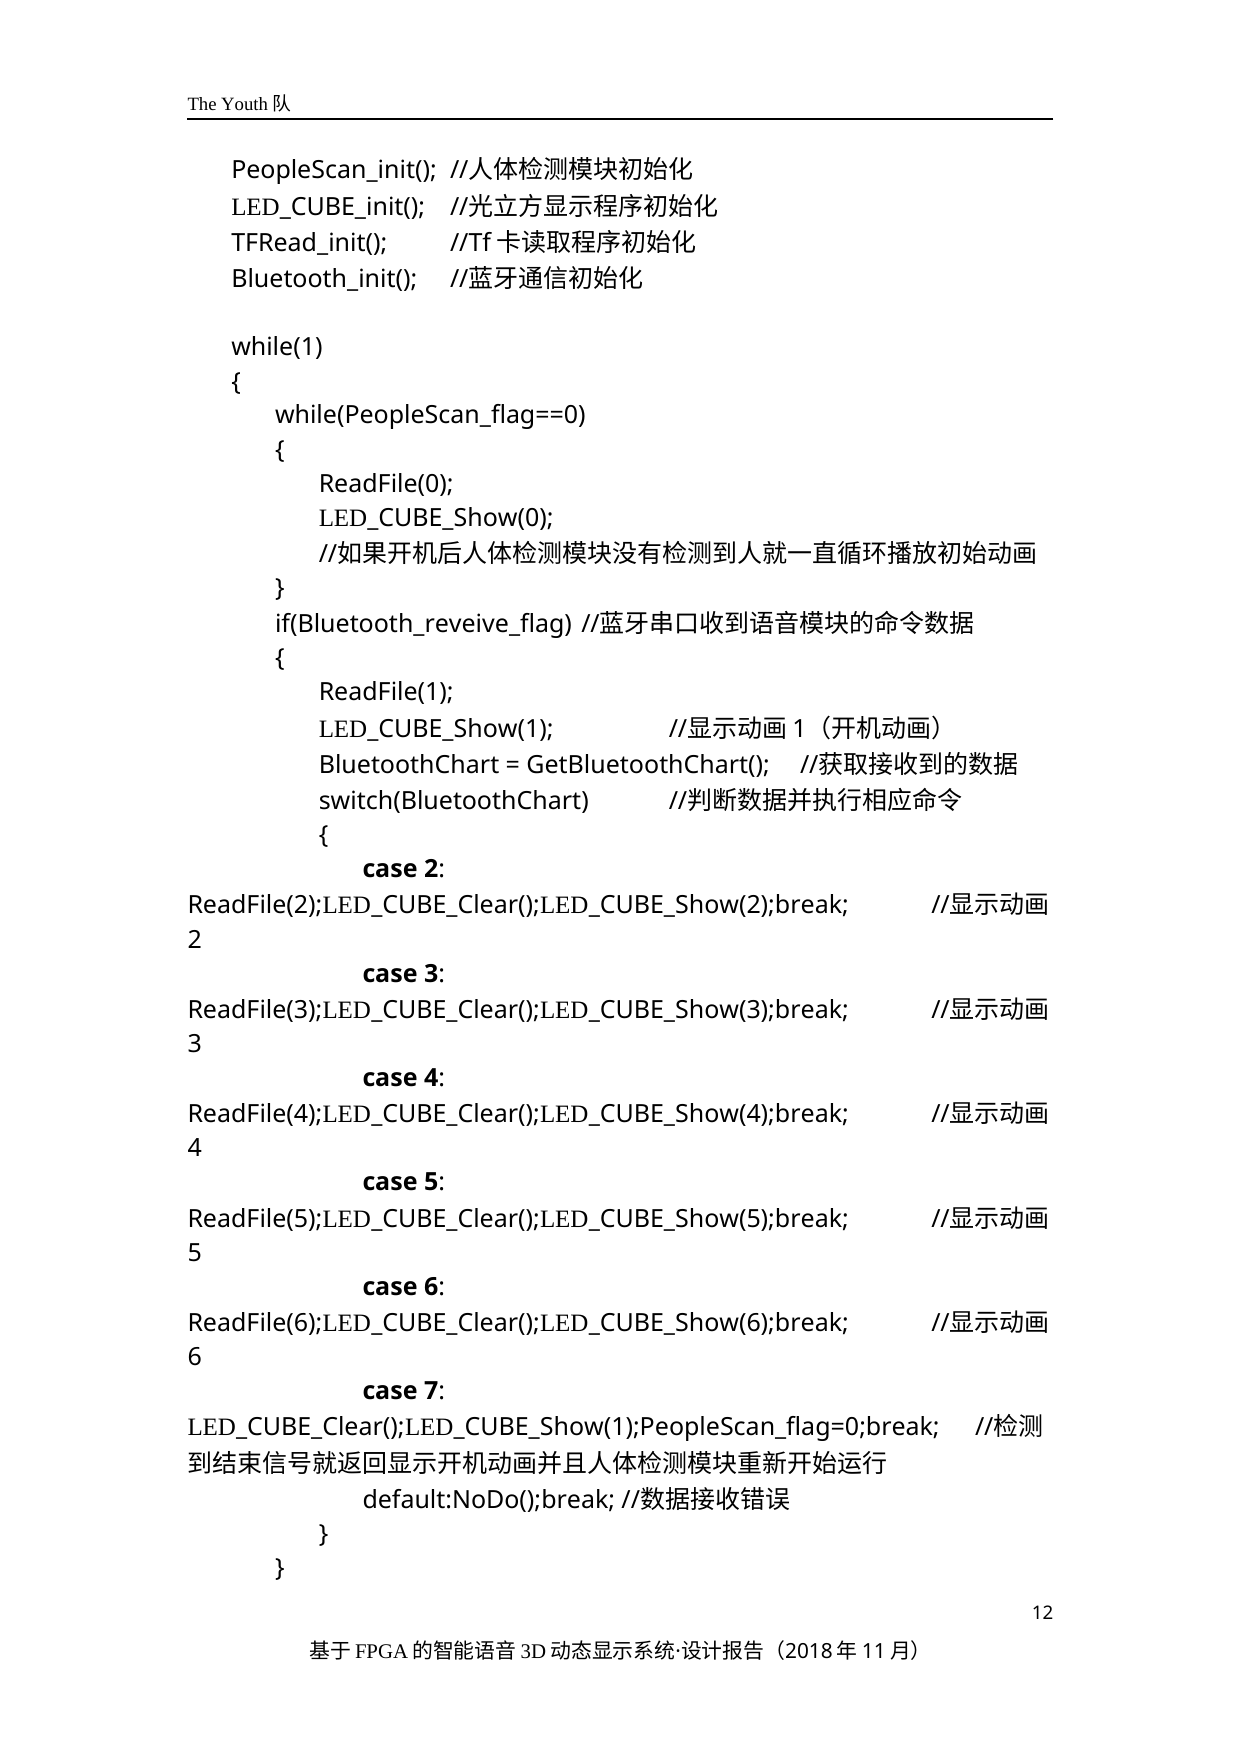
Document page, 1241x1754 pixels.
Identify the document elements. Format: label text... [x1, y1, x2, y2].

text { [187, 640, 1053, 674]
text //如果开机后人体检测模块没有检测到人就一直循环播放初始动画 [275, 533, 1053, 570]
text LED_CUBE_init(); //光立方显示程序初始化 [187, 186, 1053, 222]
text LED_CUBE_Show(0); [187, 499, 1053, 533]
text case 4: ReadFile(4);LED_CUBE_Clear();LED_CUBE_Show(4);break; //显示动画4 [187, 1060, 1053, 1164]
text LED_CUBE_Show(1); //显示动画1（开机动画） [187, 708, 1053, 744]
text ReadFile(0); [187, 465, 1053, 499]
text { [187, 817, 1053, 851]
text case 3: ReadFile(3);LED_CUBE_Clear();LED_CUBE_Show(3);break; //显示动画3 [187, 955, 1053, 1060]
text case 2: ReadFile(2);LED_CUBE_Clear();LED_CUBE_Show(2);break; //显示动画2 [187, 851, 1053, 955]
text } [187, 1516, 1053, 1550]
text while(PeopleScan_flag==0) [187, 397, 1053, 431]
text PeopleScan_init(); //人体检测模块初始化 [187, 150, 1053, 186]
text TFRead_init(); //Tf卡读取程序初始化 [187, 222, 1053, 259]
text } [187, 570, 1053, 604]
text ReadFile(1); [187, 674, 1053, 708]
text } [187, 1550, 1053, 1584]
text { [187, 431, 1053, 465]
text switch(BluetoothChart) //判断数据并执行相应命令 [187, 781, 1053, 817]
text Bluetooth_init(); //蓝牙通信初始化 [187, 259, 1053, 295]
text default:NoDo();break; //数据接收错误 [187, 1479, 1053, 1516]
text { [187, 363, 1053, 397]
text case 5: ReadFile(5);LED_CUBE_Clear();LED_CUBE_Show(5);break; //显示动画5 [187, 1164, 1053, 1268]
text if(Bluetooth_reveive_flag) //蓝牙串口收到语音模块的命令数据 [187, 604, 1053, 640]
text case 6: ReadFile(6);LED_CUBE_Clear();LED_CUBE_Show(6);break; //显示动画6 [187, 1268, 1053, 1373]
text BluetoothChart = GetBluetoothChart(); //获取接收到的数据 [187, 744, 1053, 781]
text while(1) [187, 329, 1053, 363]
text case 7: LED_CUBE_Clear();LED_CUBE_Show(1);PeopleScan_flag=0;break; //检测到结束信号就返回显示开机动画并且人体检测模块重新开始运行 [187, 1373, 1053, 1479]
